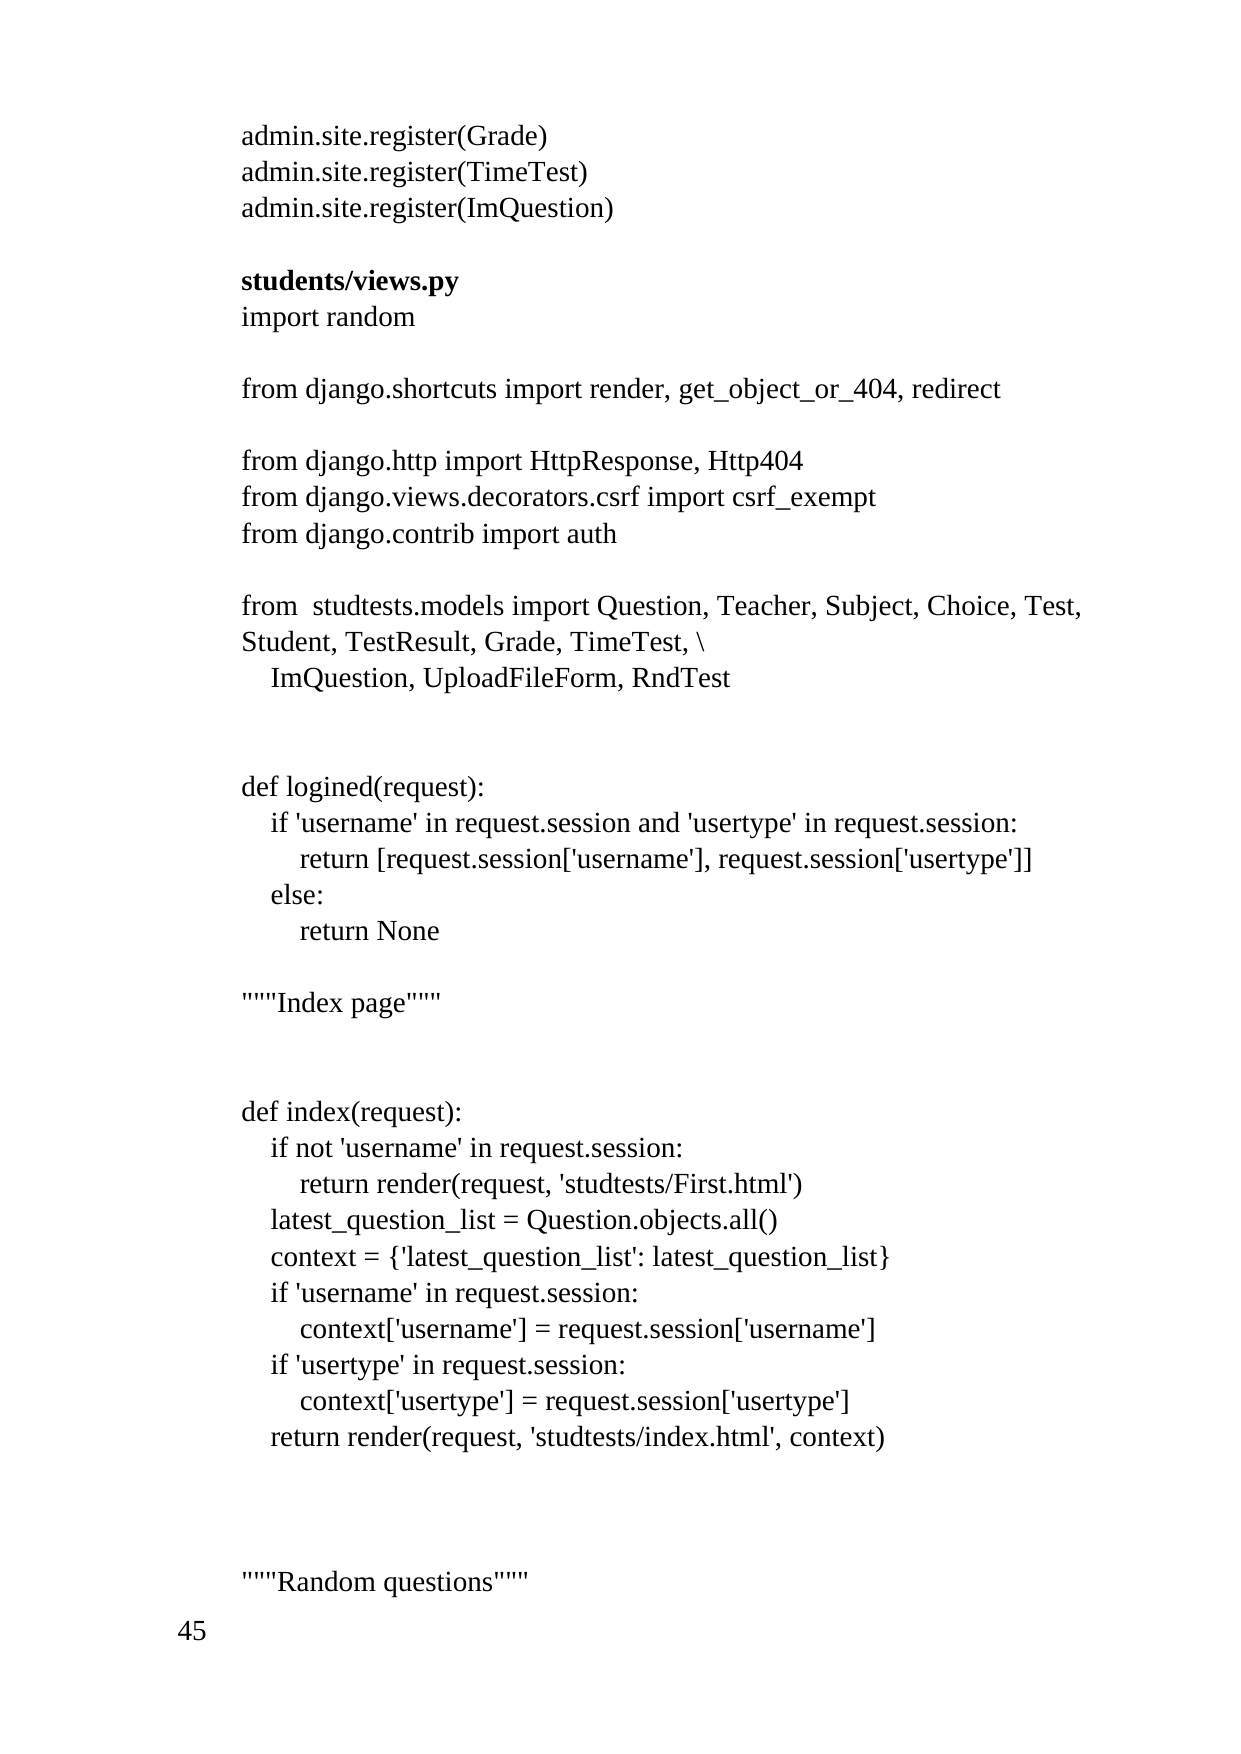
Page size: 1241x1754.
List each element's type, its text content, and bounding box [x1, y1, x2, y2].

list students/views.py [241, 263, 1152, 296]
list return render(request, 'studtests/First.html') [241, 1166, 1152, 1200]
list from django.views.decorators.csrf import csrf_exempt [241, 479, 1152, 513]
list from django.contrib import auth [241, 516, 1152, 549]
list return None [241, 913, 1152, 947]
list else: [241, 877, 1152, 911]
list admin.site.register(TimeTest) [241, 154, 1152, 188]
list from django.shortcuts import render, get_object_or_404, redirect [241, 371, 1152, 405]
list if 'username' in request.session: [241, 1275, 1152, 1308]
list context['username'] = request.session['username'] [241, 1311, 1152, 1344]
list return render(request, 'studtests/index.html', context) [241, 1419, 1152, 1453]
list if not 'username' in request.session: [241, 1130, 1152, 1164]
list context['usertype'] = request.session['usertype'] [241, 1383, 1152, 1417]
list from django.http import HttpResponse, Http404 [241, 443, 1152, 477]
list admin.site.register(Grade) [241, 118, 1152, 152]
list context = {'latest_question_list': latest_question_list} [241, 1239, 1152, 1272]
list if 'usertype' in request.session: [241, 1347, 1152, 1381]
list def index(request): [241, 1094, 1152, 1128]
list """Index page""" [241, 986, 1152, 1019]
list latest_question_list = Question.objects.all() [241, 1202, 1152, 1236]
list import random [241, 299, 1152, 332]
list admin.site.register(ImQuestion) [241, 190, 1152, 224]
list if 'username' in request.session and 'usertype' in request.session: [241, 805, 1152, 838]
list """Random questions""" [241, 1564, 1152, 1597]
list def logined(request): [241, 769, 1152, 802]
list ImQuestion, UploadFileForm, RndTest [241, 660, 1152, 694]
list return [request.session['username'], request.session['usertype']] [241, 841, 1152, 874]
list from studtests.models import Question, Teacher, Subject, Choice, Test, Student, TestResult, Grade, TimeTest, \ [241, 588, 1152, 658]
